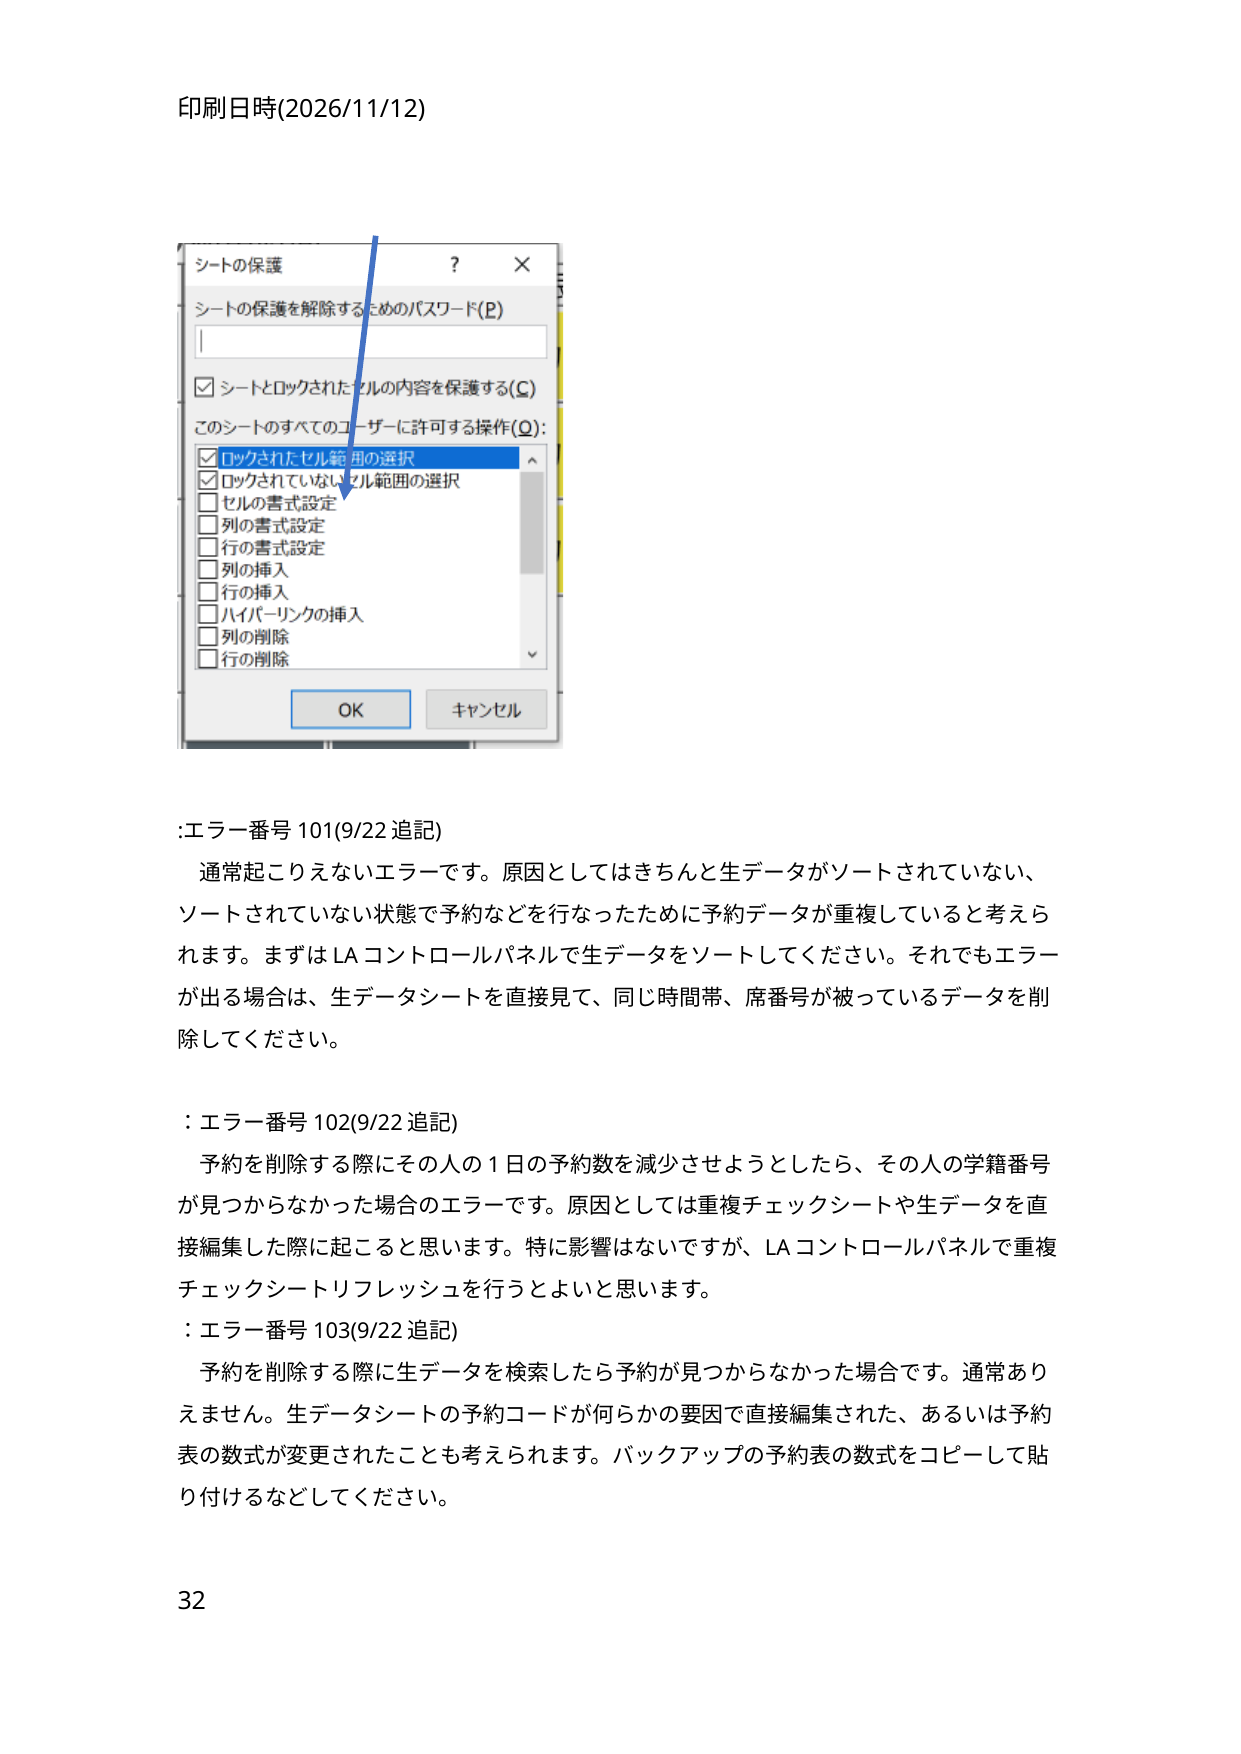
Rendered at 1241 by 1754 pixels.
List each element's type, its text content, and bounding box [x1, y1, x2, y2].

picture [177, 243, 564, 749]
text :エラー番号101(9/22追記) [177, 808, 1063, 850]
text ：エラー番号102(9/22追記) [177, 1100, 1063, 1142]
text 通常起こりえないエラーです。原因としてはきちんと生データがソートされていない、ソートされていない状態で予約などを行なったために予約データが重複していると考えられます。まずはLAコントロールパネルで生データをソートしてください。それでもエラーが出る場合は、生データシートを直接見て、同じ時間帯、席番号が被っているデータを削除してください。 [177, 850, 1063, 1058]
text ：エラー番号103(9/22追記) [177, 1308, 1063, 1350]
text 予約を削除する際にその人の1日の予約数を減少させようとしたら、その人の学籍番号が見つからなかった場合のエラーです。原因としては重複チェックシートや生データを直接編集した際に起こると思います。特に影響はないですが、LAコントロールパネルで重複チェックシートリフレッシュを行うとよいと思います。 [177, 1142, 1063, 1308]
text 予約を削除する際に生データを検索したら予約が見つからなかった場合です。通常ありえません。生データシートの予約コードが何らかの要因で直接編集された、あるいは予約表の数式が変更されたことも考えられます。バックアップの予約表の数式をコピーして貼り付けるなどしてください。 [177, 1350, 1063, 1517]
